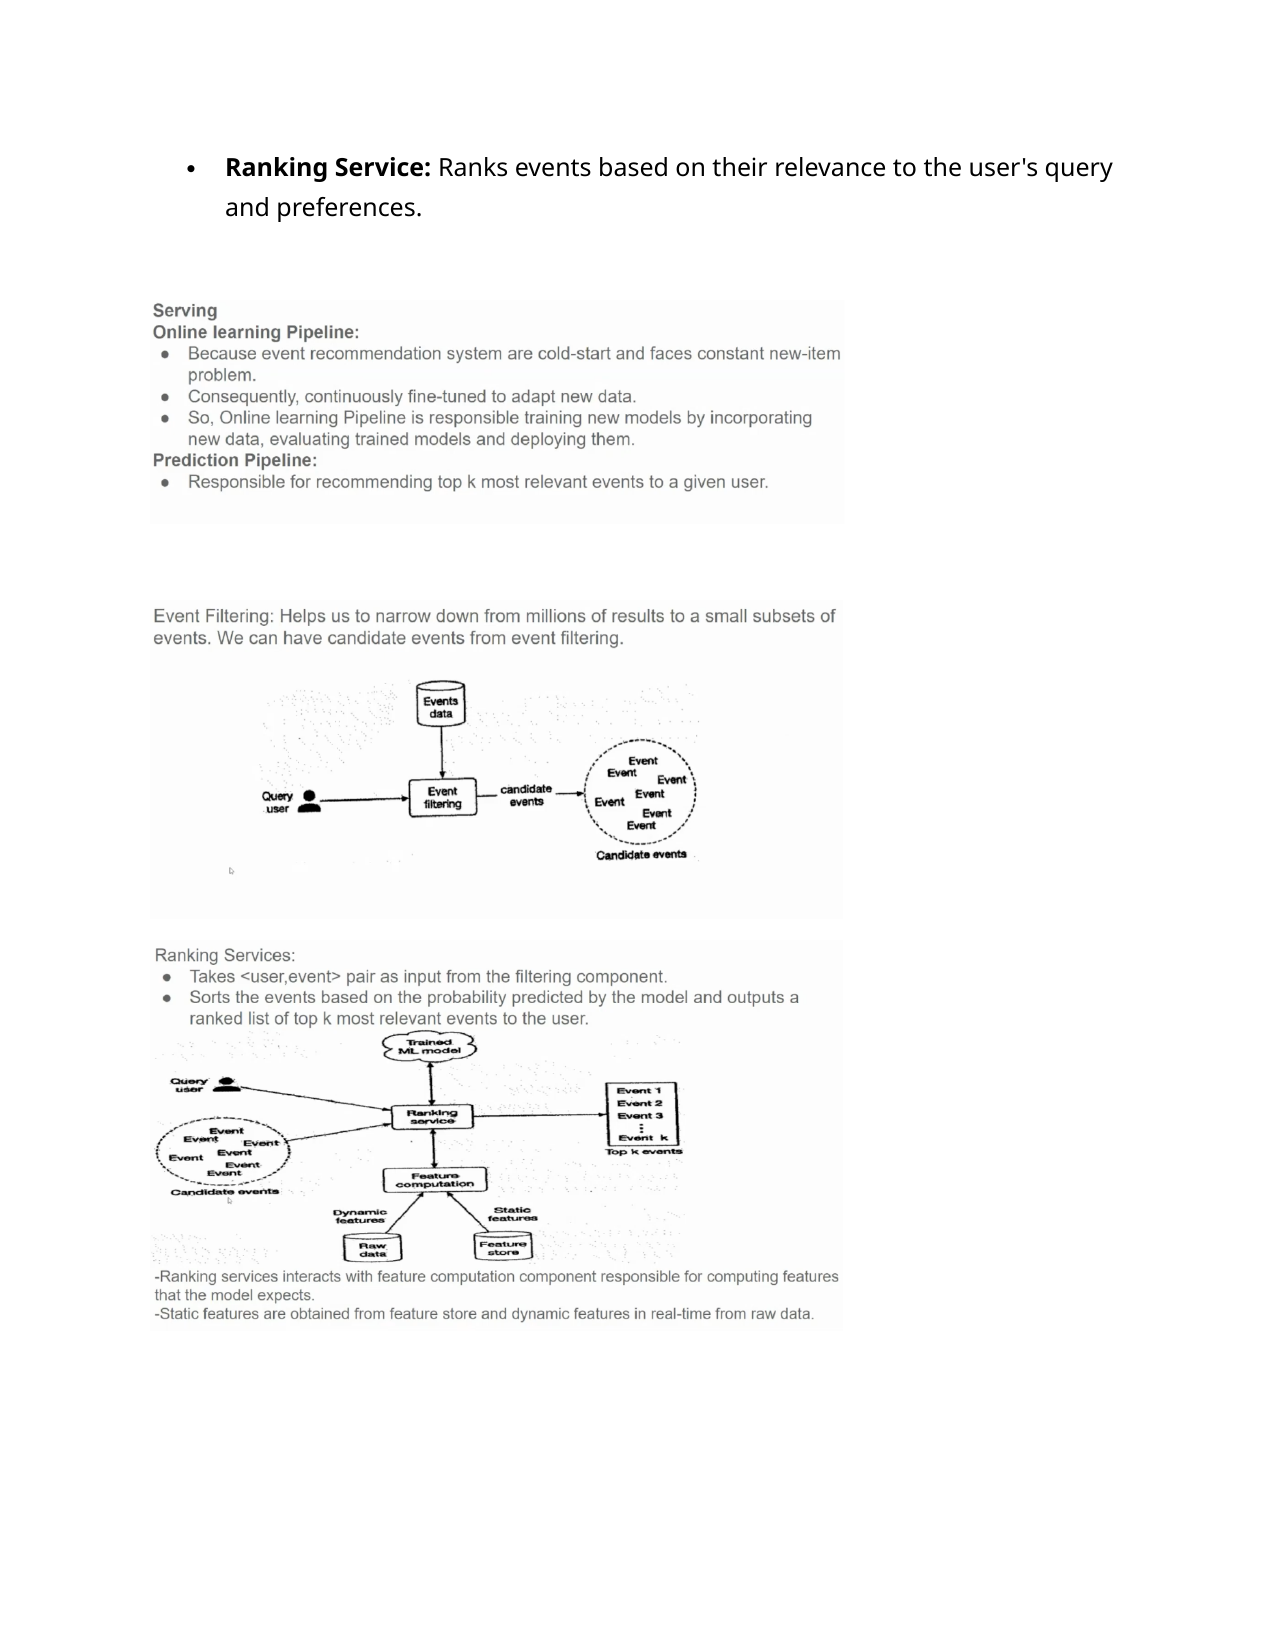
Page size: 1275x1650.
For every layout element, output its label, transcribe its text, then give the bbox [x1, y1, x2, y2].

picture [150, 940, 844, 1331]
list Ranking Service: Ranks events based on their relevance to the user's query and preferences. [187, 150, 1125, 223]
picture [150, 300, 845, 524]
picture [150, 600, 844, 919]
